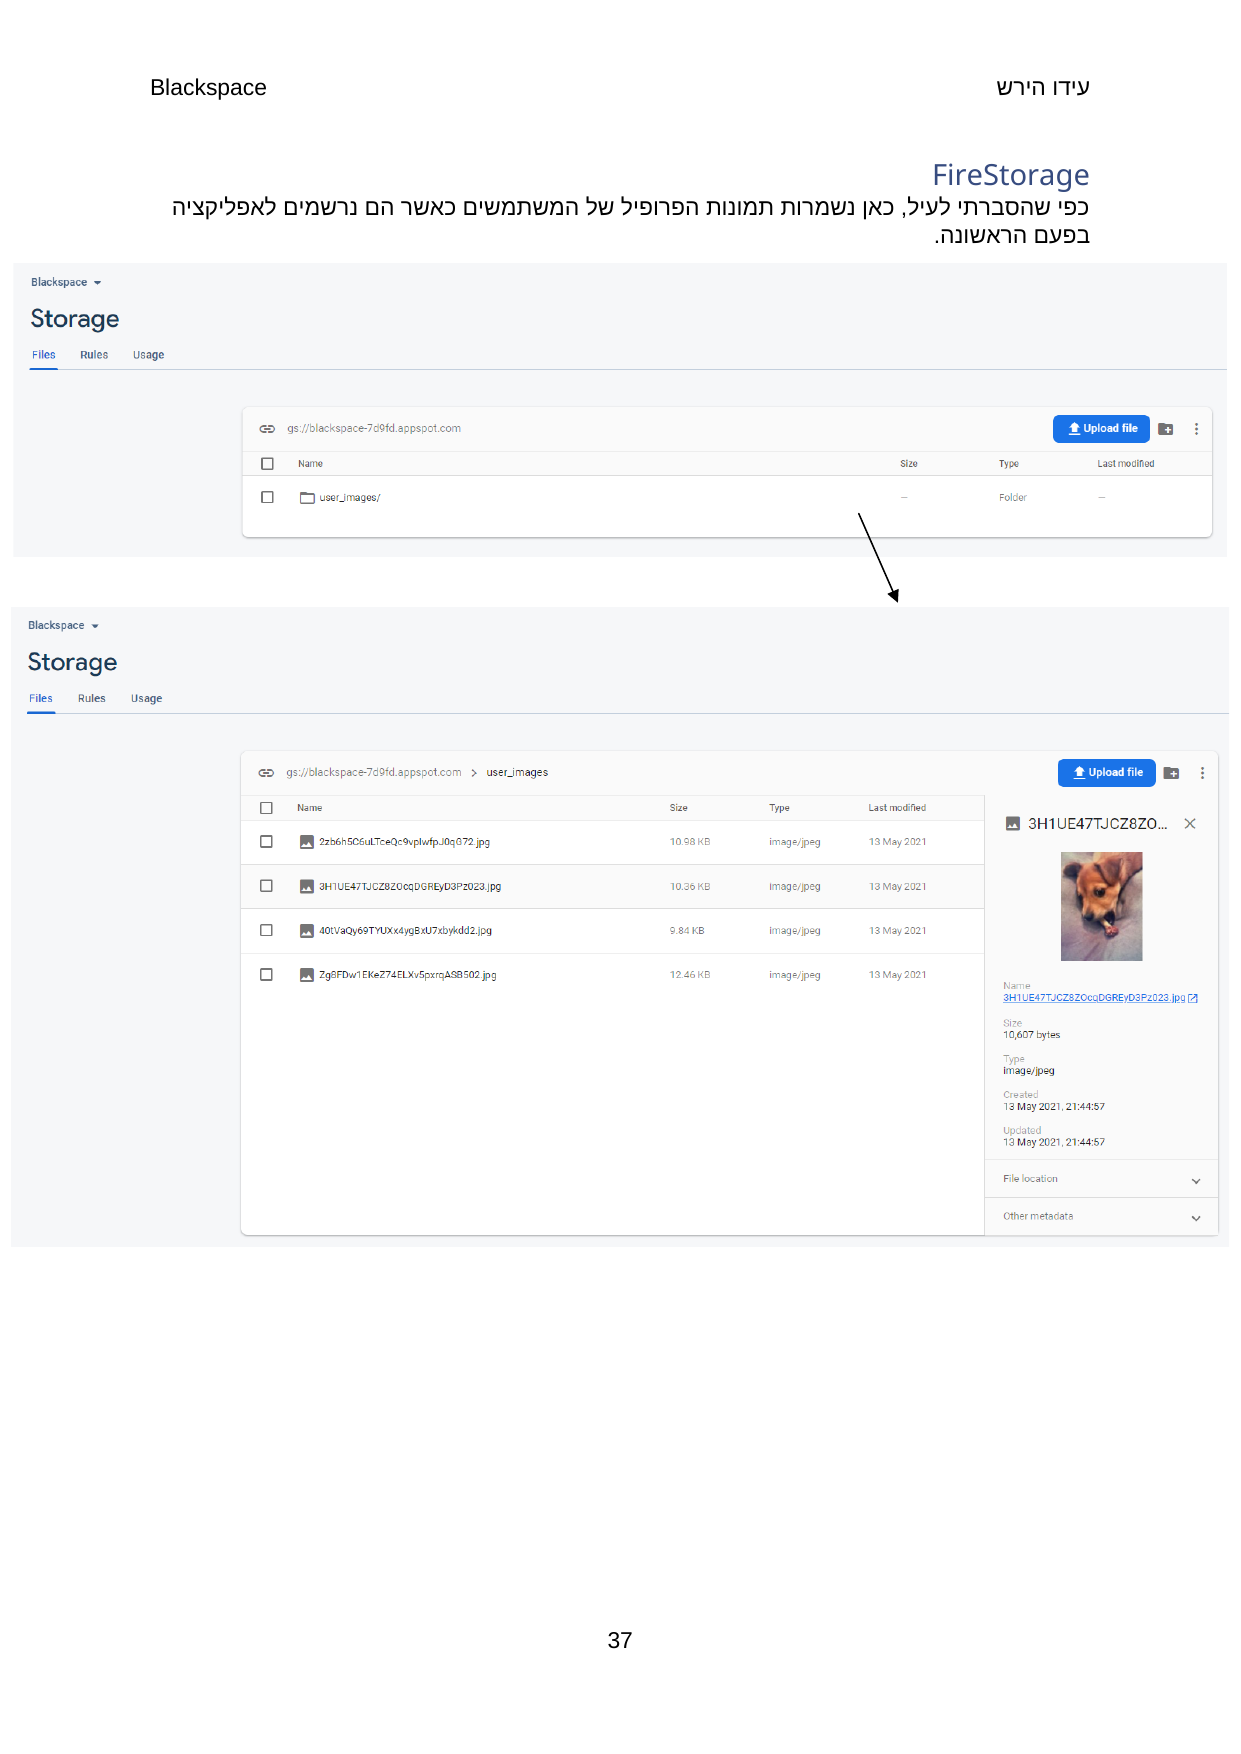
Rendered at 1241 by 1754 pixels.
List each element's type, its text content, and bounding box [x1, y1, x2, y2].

subtitle FireStorage [150, 154, 1090, 194]
picture [13, 263, 1227, 557]
text כפי שהסברתי לעיל, כאן נשמרות תמונות הפרופיל של המשתמשים כאשר הם נרשמים לאפליקציה בפעם הראשונה. [150, 194, 1090, 249]
picture [11, 607, 1230, 1247]
